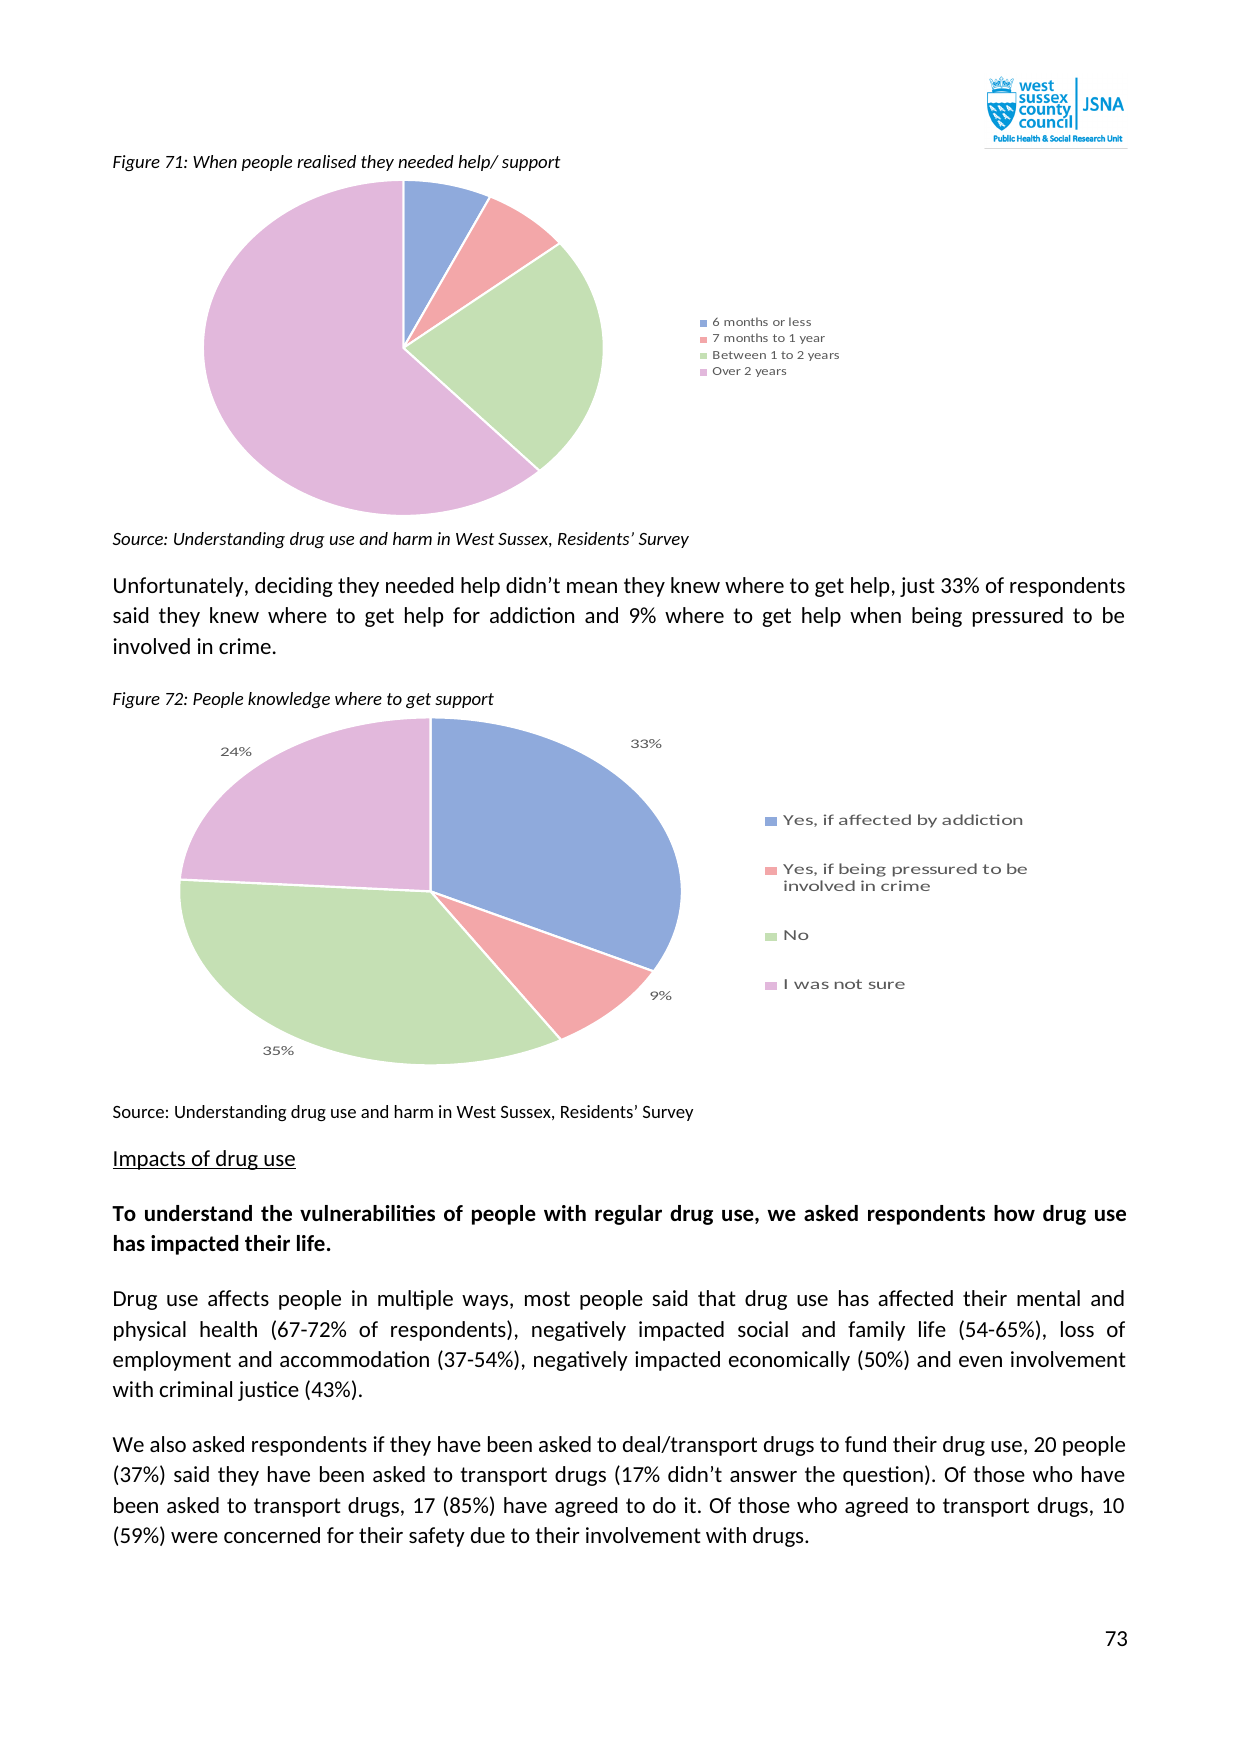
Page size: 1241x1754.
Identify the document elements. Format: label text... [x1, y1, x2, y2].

text To understand the vulnerabilities of people with regular drug use, we asked respondents how drug use has impacted their life. [112, 1199, 1128, 1257]
text Figure 72: People knowledge where to get support [112, 687, 1128, 1079]
text Unfortunately, deciding they needed help didn’t mean they knew where to get help, just 33% of respondents said they knew where to get help for addiction and 9% where to get help when being pressured to be involved in crime. [112, 571, 1128, 660]
text Figure 71: When people realised they needed help/ support Source: Understanding drug use and harm in West Sussex, Residents’ Survey [112, 150, 1128, 551]
text Impacts of drug use [112, 1144, 1128, 1172]
picture [981, 73, 1128, 149]
text Source: Understanding drug use and harm in West Sussex, Residents’ Survey [112, 1100, 1128, 1123]
text We also asked respondents if they have been asked to deal/transport drugs to fund their drug use, 20 people (37%) said they have been asked to transport drugs (17% didn’t answer the question). Of those who have been asked to transport drugs, 17 (85%) have agreed to do it. Of those who agreed to transport drugs, 10 (59%) were concerned for their safety due to their involvement with drugs. [112, 1430, 1128, 1549]
text Drug use affects people in multiple ways, most people said that drug use has affected their mental and physical health (67-72% of respondents), negatively impacted social and family life (54-65%), loss of employment and accommodation (37-54%), negatively impacted economically (50%) and even involvement with criminal justice (43%). [112, 1284, 1128, 1403]
